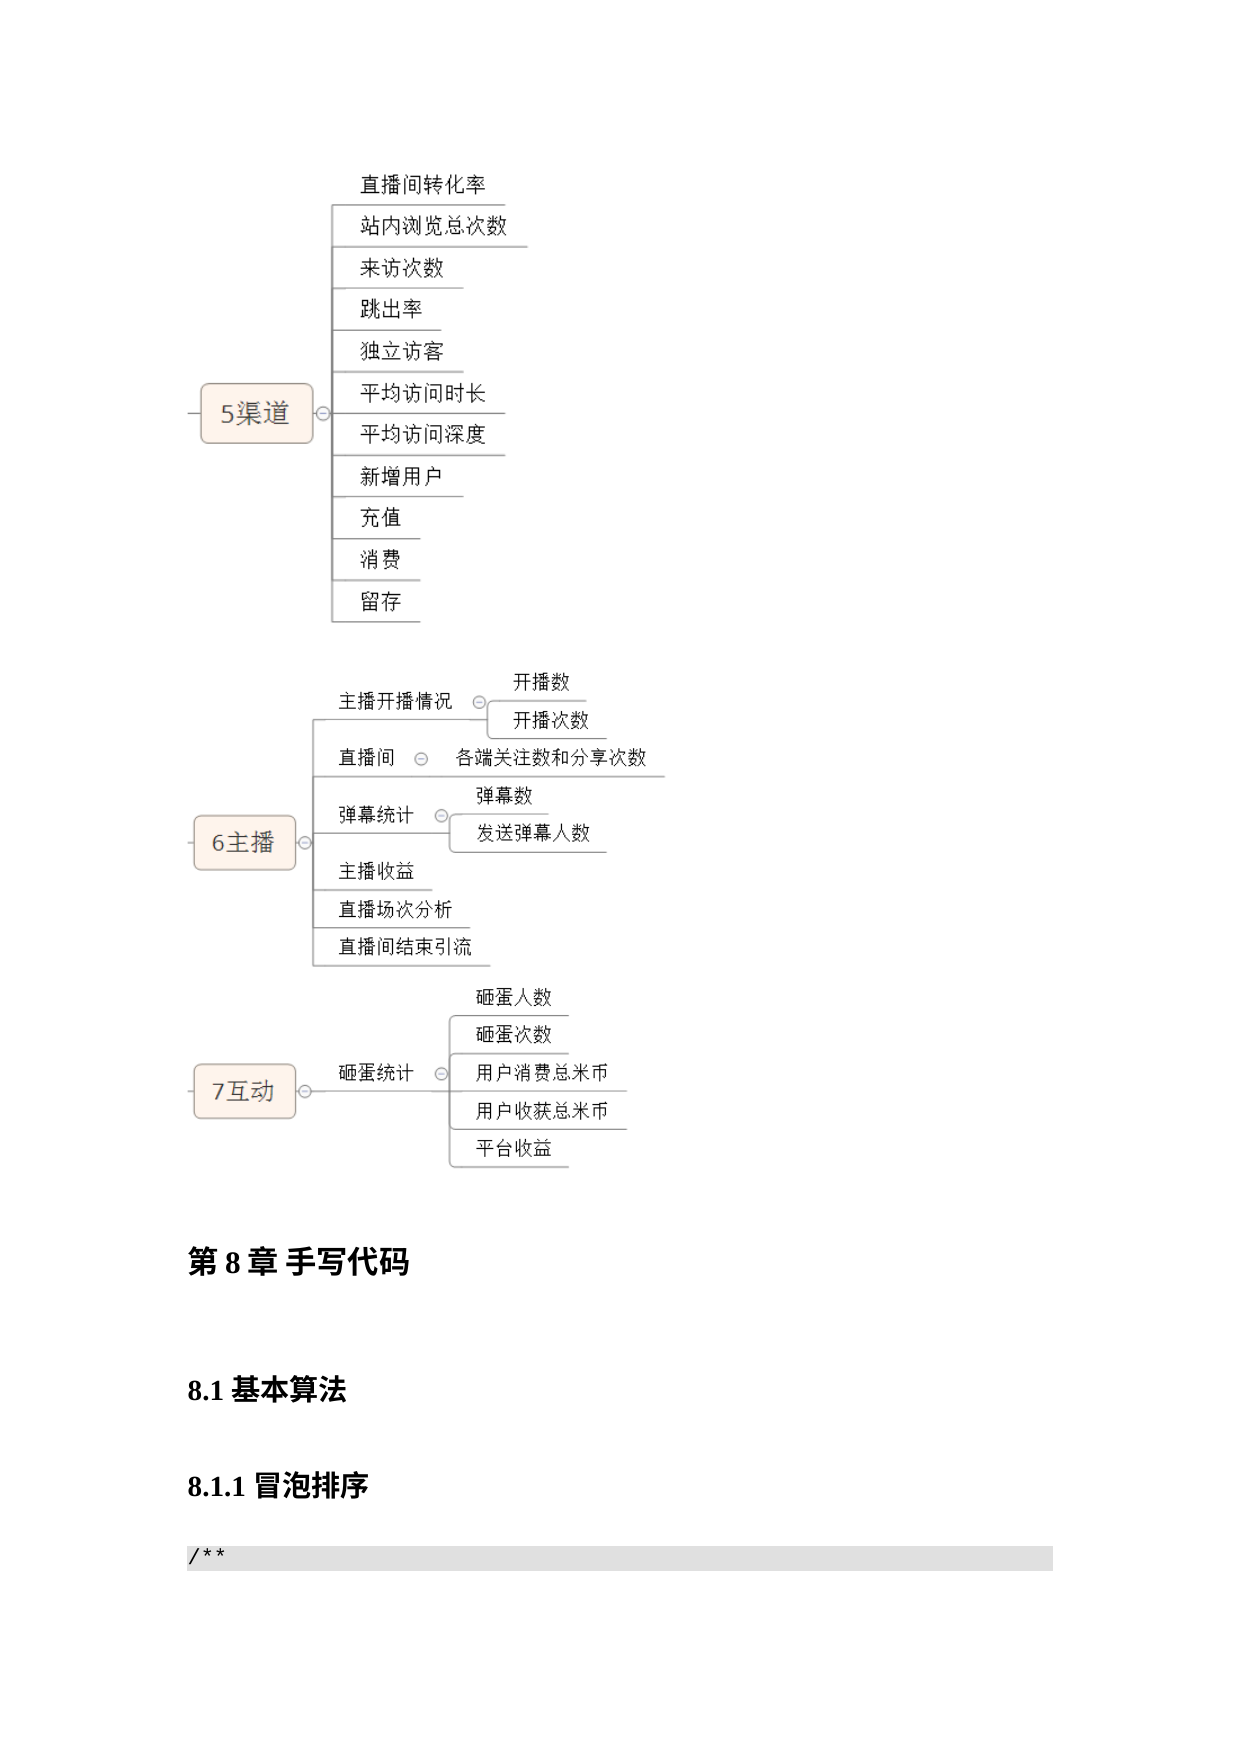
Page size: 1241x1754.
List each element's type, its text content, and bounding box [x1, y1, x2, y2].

subtitle 8.1 基本算法 [187, 1355, 1053, 1420]
subtitle 第8章 手写代码 [187, 1227, 1053, 1292]
text /** [187, 1546, 1053, 1571]
subtitle 8.1.1 冒泡排序 [187, 1451, 1053, 1516]
